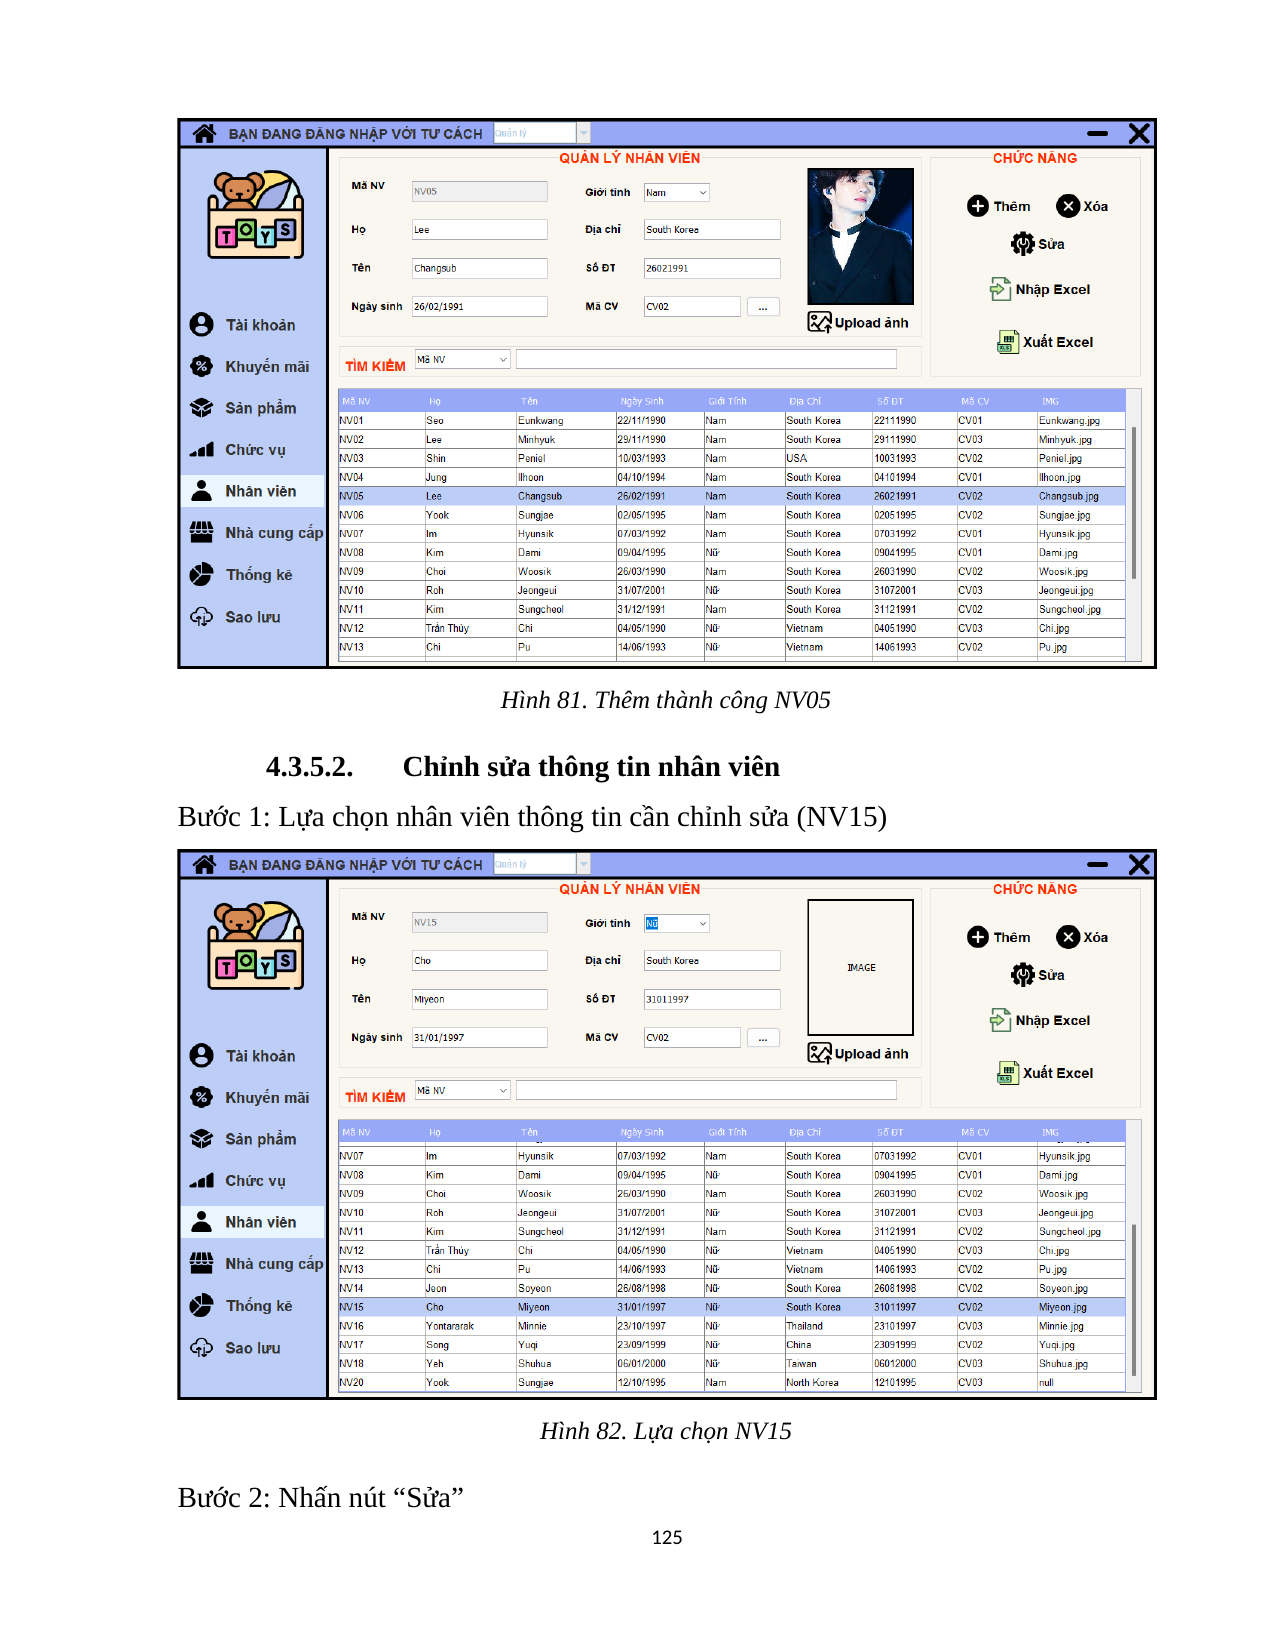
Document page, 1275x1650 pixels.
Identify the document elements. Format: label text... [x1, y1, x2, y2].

text Bước 1: Lựa chọn nhân viên thông tin cần chỉnh sửa (NV15) [177, 799, 1157, 833]
picture [177, 118, 1157, 669]
picture [177, 849, 1157, 1400]
text Chỉnh sửa thông tin nhân viên [266, 749, 1157, 782]
text Bước 2: Nhấn nút “Sửa” [177, 1480, 1157, 1514]
